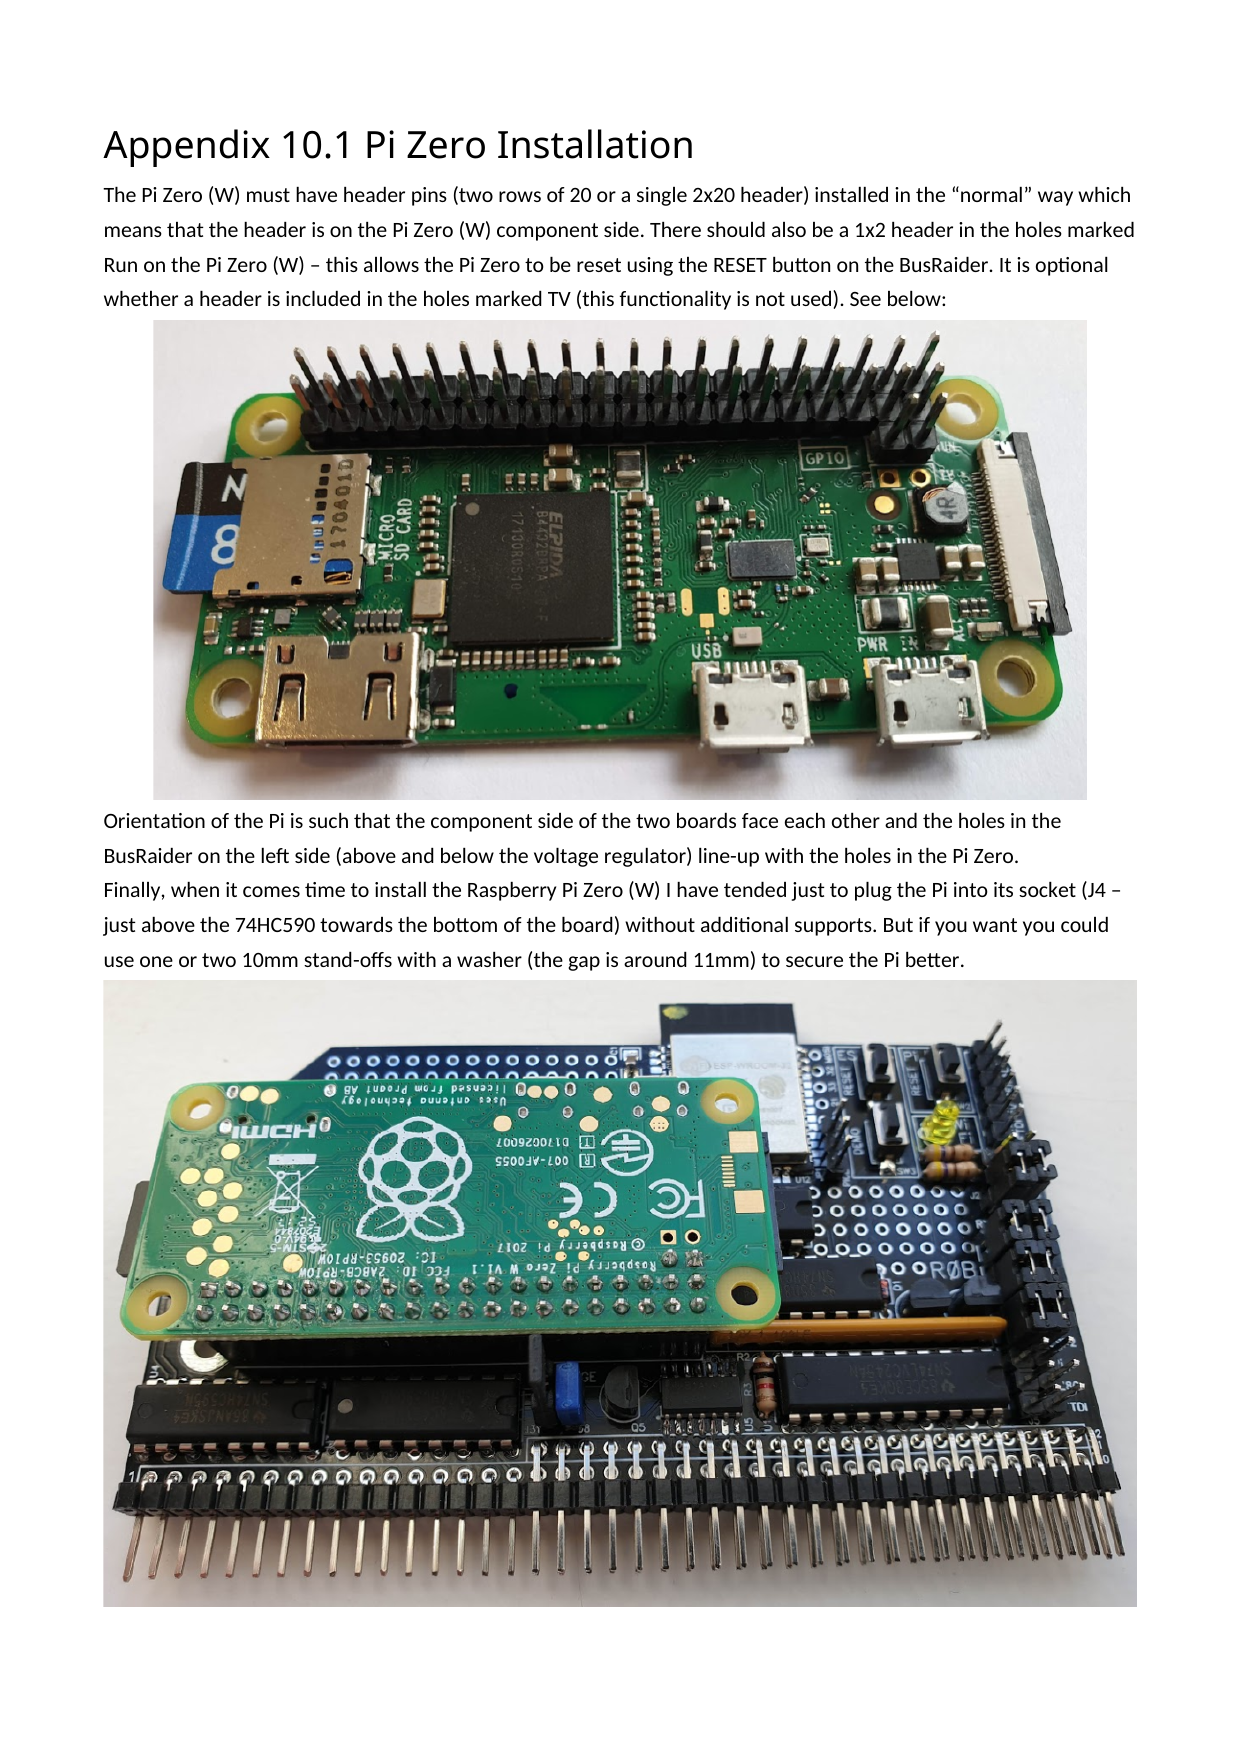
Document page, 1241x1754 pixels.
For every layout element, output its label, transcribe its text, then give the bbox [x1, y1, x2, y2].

picture [153, 320, 1087, 800]
text Finally, when it comes time to install the Raspberry Pi Zero (W) I have tended just to plug the Pi into its socket (J4 – just above the 74HC590 towards the bottom of the board) without additional supports. But if you want you could use one or two 10mm stand-offs with a washer (the gap is around 11mm) to secure the Pi better. [103, 877, 1137, 972]
subtitle Appendix 10.1 Pi Zero Installation [103, 118, 1137, 169]
text The Pi Zero (W) must have header pins (two rows of 20 or a single 2x20 header) installed in the “normal” way which means that the header is on the Pi Zero (W) component side. There should also be a 1x2 header in the holes marked Run on the Pi Zero (W) – this allows the Pi Zero to be reset using the RESET button on the BusRaider. It is optional whether a header is included in the holes marked TV (this functionality is not used). See below: [103, 182, 1137, 312]
text Orientation of the Pi is such that the component side of the two boards face each other and the holes in the BusRaider on the left side (above and below the voltage regulator) line-up with the holes in the Pi Zero. [103, 807, 1137, 869]
picture [103, 980, 1137, 1607]
